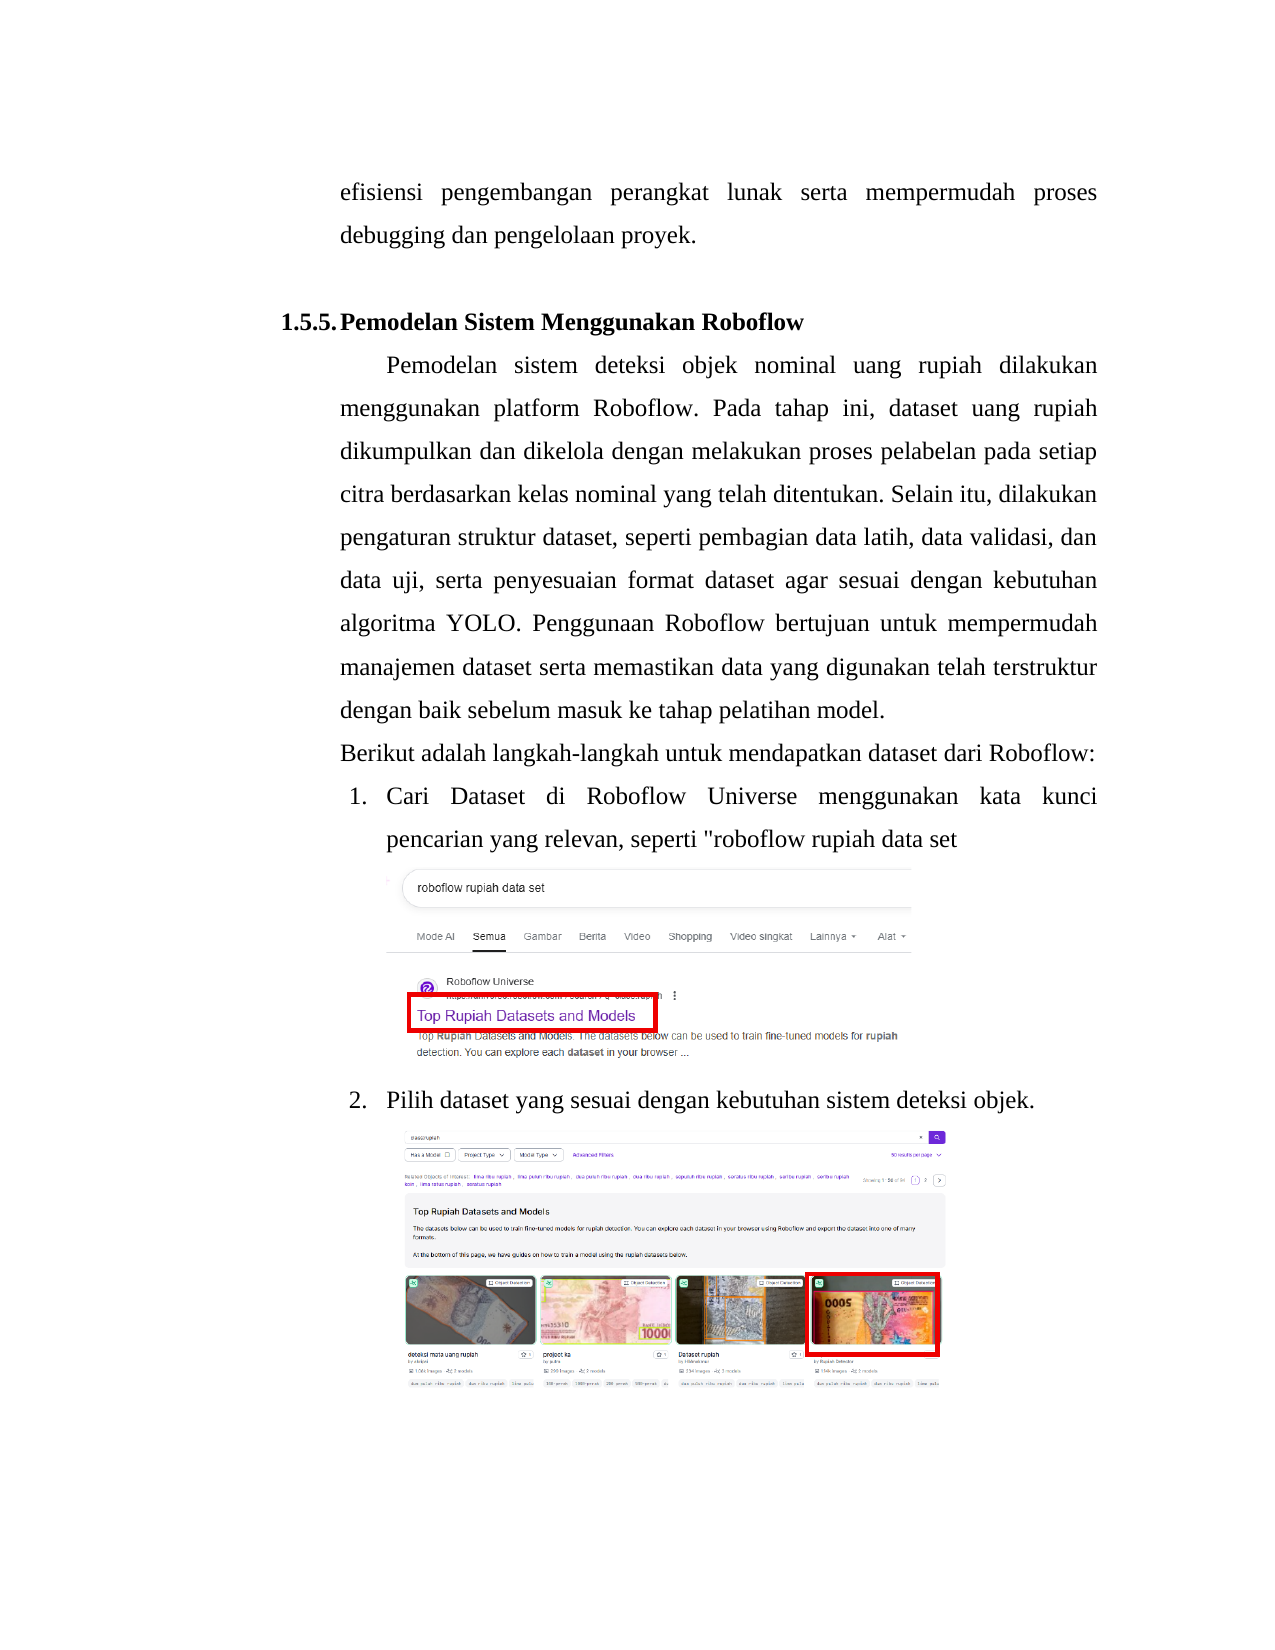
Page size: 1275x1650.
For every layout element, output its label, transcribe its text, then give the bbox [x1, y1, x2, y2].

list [340, 177, 1098, 249]
list Pemodelan sistem deteksi objek nominal uang rupiah dilakukan menggunakan platform Roboflow. Pada tahap ini, dataset uang rupiah dikumpulkan dan dikelola dengan melakukan proses pelabelan pada setiap citra berdasarkan kelas nominal yang telah ditentukan. Selain itu, dilakukan pengaturan struktur dataset, seperti pembagian data latih, data validasi, dan data uji, serta penyesuaian format dataset agar sesuai dengan kebutuhan algoritma YOLO. Penggunaan Roboflow bertujuan untuk mempermudah manajemen dataset serta memastikan data yang digunakan telah terstruktur dengan baik sebelum masuk ke tahap pelatihan model. [340, 350, 1098, 723]
list Pilih dataset yang sesuai dengan kebutuhan sistem deteksi objek. [349, 1085, 1098, 1114]
list Pemodelan Sistem Menggunakan Roboflow [281, 307, 1098, 335]
list Berikut adalah langkah-langkah untuk mendapatkan dataset dari Roboflow: [340, 738, 1098, 767]
picture [386, 1128, 971, 1394]
list Cari Dataset di Roboflow Universe menggunakan kata kunci pencarian yang relevan, seperti "roboflow rupiah data set [349, 781, 1098, 853]
picture [386, 867, 912, 1071]
